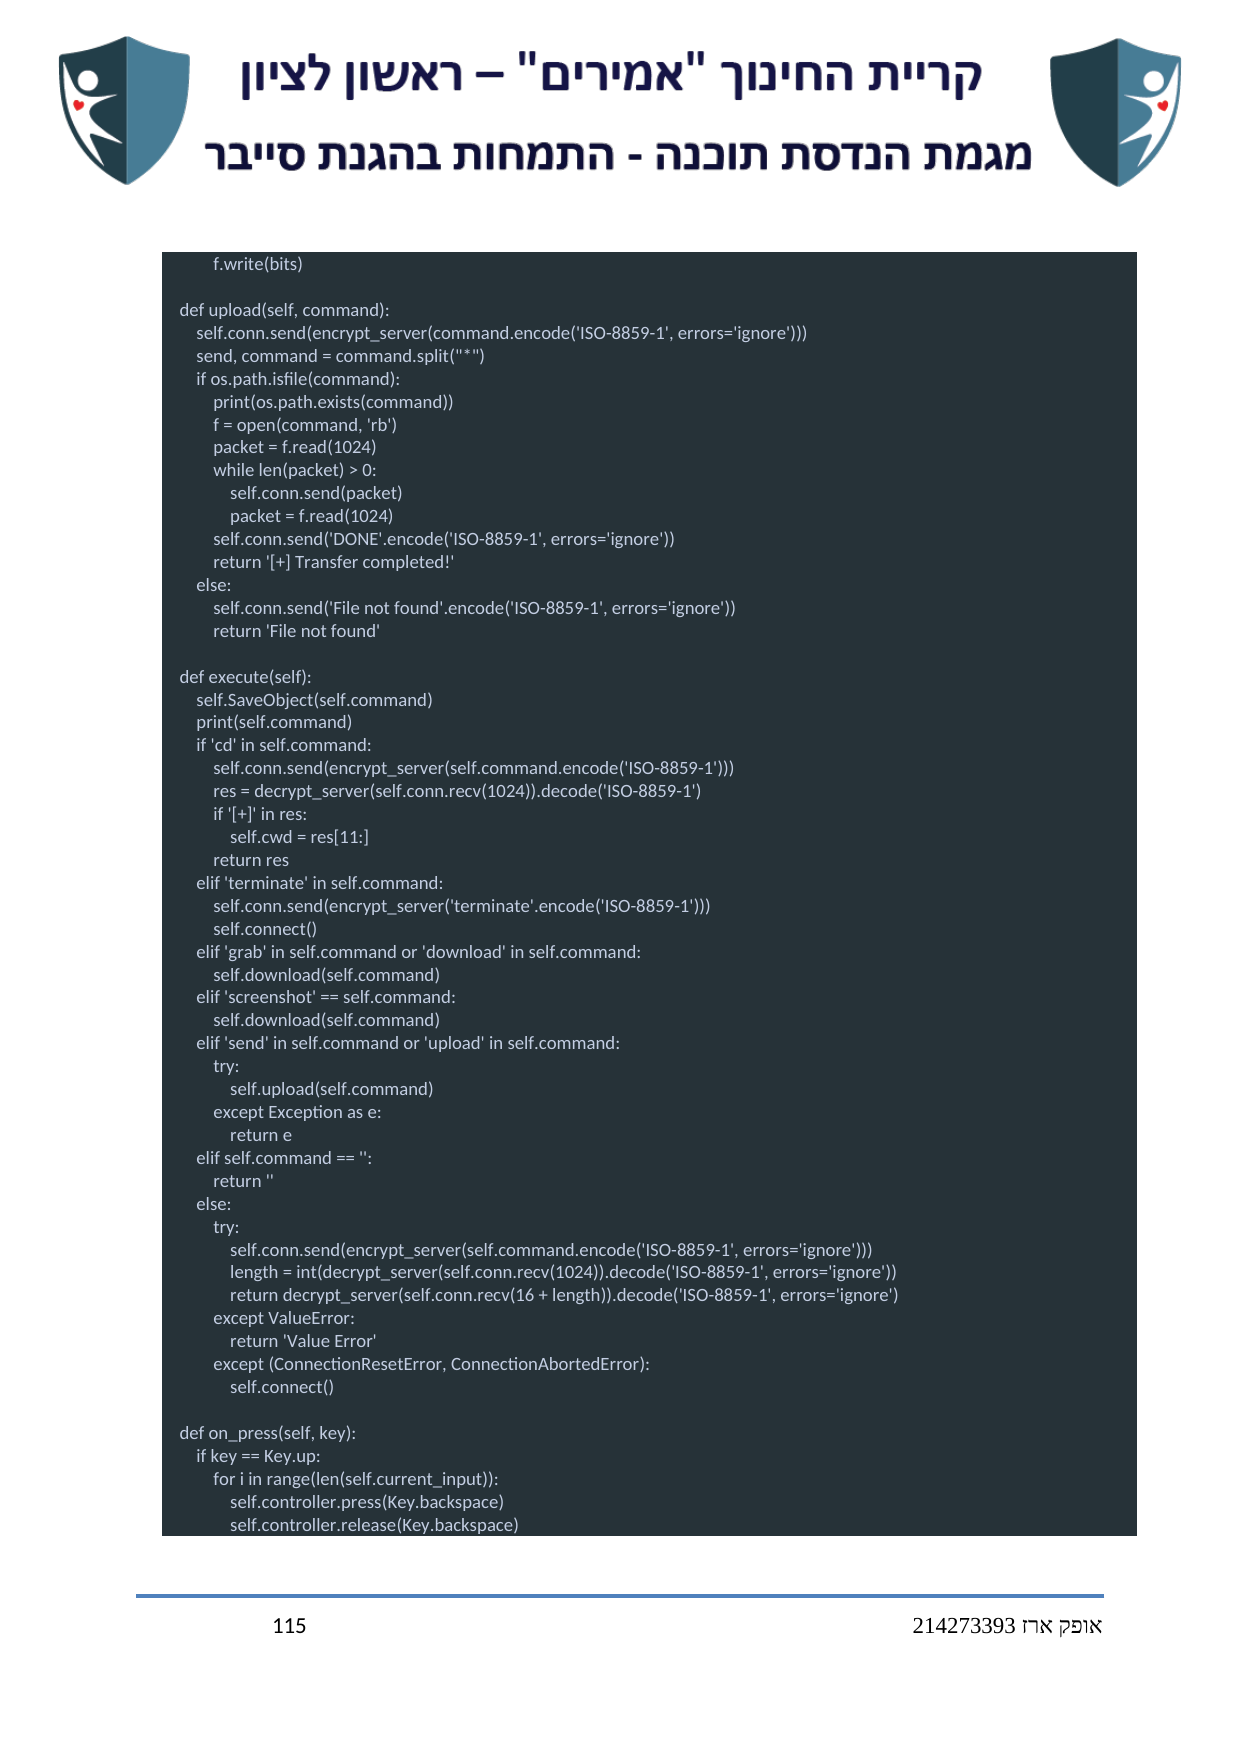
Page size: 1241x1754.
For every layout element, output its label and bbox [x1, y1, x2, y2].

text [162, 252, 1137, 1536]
picture [58, 36, 1182, 188]
